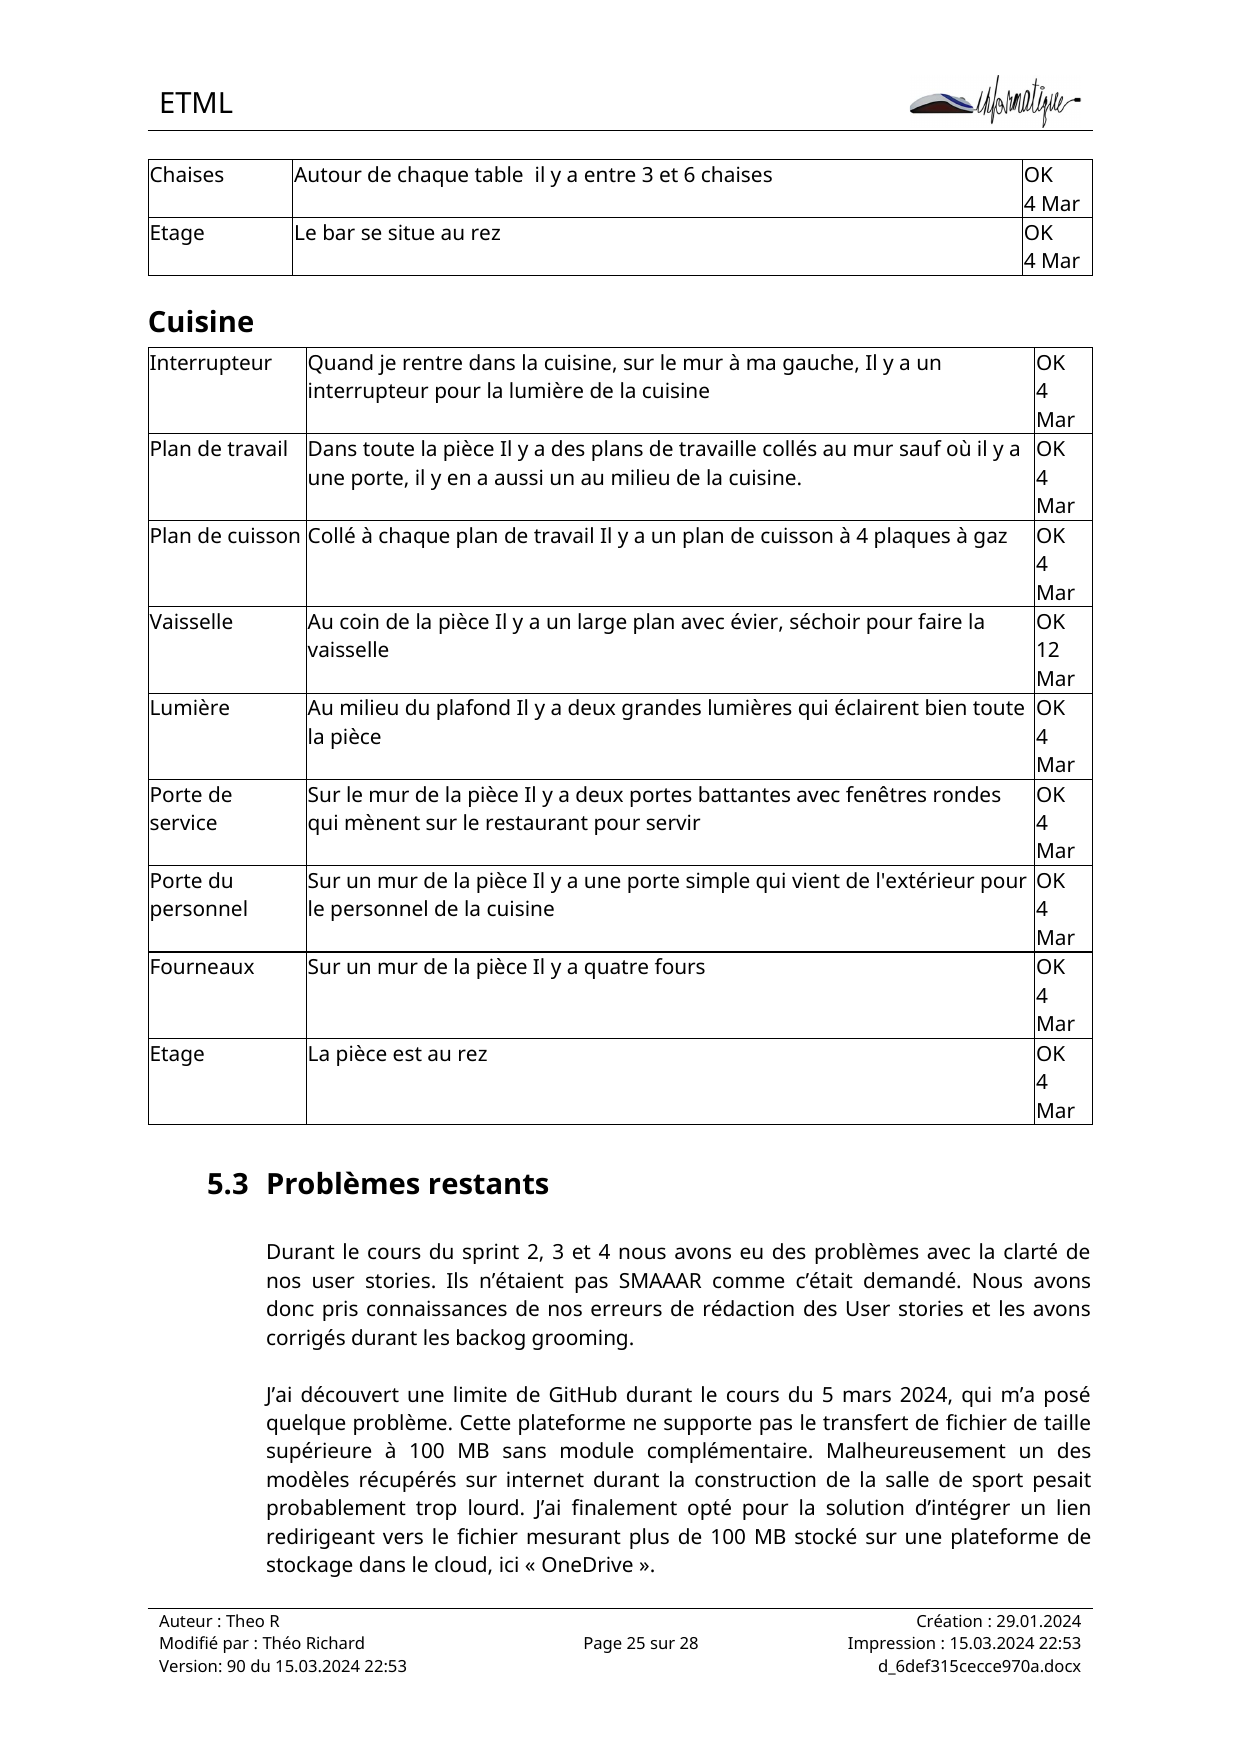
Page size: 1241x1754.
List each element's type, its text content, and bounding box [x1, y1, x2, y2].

table_header Quand je rentre dans la cuisine, sur le mur à ma gauche, Il y a un interrupteur pour la lumière de la cuisine [307, 348, 1034, 433]
picture [909, 75, 1082, 128]
table_cell OK 4 Mar [1035, 866, 1092, 951]
table_cell OK 4 Mar [1035, 694, 1092, 779]
table_cell Etage [149, 218, 292, 275]
table_header OK 4 Mar [1035, 348, 1092, 433]
table_cell Au milieu du plafond Il y a deux grandes lumières qui éclairent bien toute la pièce [307, 694, 1034, 779]
text J’ai découvert une limite de GitHub durant le cours du 5 mars 2024, qui m’a posé quelque problème. Cette plateforme ne supporte pas le transfert de fichier de taille supérieure à 100 MB sans module complémentaire. Malheureusement un des modèles récupérés sur internet durant la construction de la salle de sport pesait probablement trop lourd. J’ai finalement opté pour la solution d’intégrer un lien redirigeant vers le fichier mesurant plus de 100 MB stocké sur une plateforme de stockage dans le cloud, ici « OneDrive ». [266, 1380, 1092, 1579]
table_cell Porte de service [149, 780, 306, 865]
table_cell Etage [149, 1039, 306, 1124]
table_cell Autour de chaque table il y a entre 3 et 6 chaises [293, 160, 1022, 217]
table_cell Sur le mur de la pièce Il y a deux portes battantes avec fenêtres rondes qui mènent sur le restaurant pour servir [307, 780, 1034, 865]
table_cell Plan de travail [149, 434, 306, 520]
table_cell Vaisselle [149, 607, 306, 692]
table_cell Le bar se situe au rez [293, 218, 1022, 275]
table_header Interrupteur [149, 348, 306, 433]
table_cell OK 4 Mar [1035, 434, 1092, 520]
table_cell Lumière [149, 694, 306, 779]
table_cell OK 12 Mar [1035, 607, 1092, 692]
table_cell Porte du personnel [149, 866, 306, 951]
table_cell OK 4 Mar [1035, 953, 1092, 1038]
table_cell La pièce est au rez [307, 1039, 1034, 1124]
table_cell Sur un mur de la pièce Il y a une porte simple qui vient de l'extérieur pour le personnel de la cuisine [307, 866, 1034, 951]
table_cell OK 4 Mar [1035, 1039, 1092, 1124]
table_cell Fourneaux [149, 953, 306, 1038]
subtitle Problèmes restants [207, 1163, 1092, 1203]
table_cell OK 4 Mar [1035, 521, 1092, 606]
text Durant le cours du sprint 2, 3 et 4 nous avons eu des problèmes avec la clarté de nos user stories. Ils n’étaient pas SMAAAR comme c’était demandé. Nous avons donc pris connaissances de nos erreurs de rédaction des User stories et les avons corrigés durant les backog grooming. [266, 1237, 1092, 1351]
table_cell OK 4 Mar [1023, 218, 1092, 275]
table_cell OK 4 Mar [1035, 780, 1092, 865]
table_cell Collé à chaque plan de travail Il y a un plan de cuisson à 4 plaques à gaz [307, 521, 1034, 606]
table_cell Plan de cuisson [149, 521, 306, 606]
subtitle Cuisine [148, 301, 1092, 341]
table_cell Au coin de la pièce Il y a un large plan avec évier, séchoir pour faire la vaisselle [307, 607, 1034, 692]
table_cell Sur un mur de la pièce Il y a quatre fours [307, 953, 1034, 1038]
table_cell Dans toute la pièce Il y a des plans de travaille collés au mur sauf où il y a une porte, il y en a aussi un au milieu de la cuisine. [307, 434, 1034, 520]
table_cell Chaises [149, 160, 292, 217]
table_cell OK 4 Mar [1023, 160, 1092, 217]
